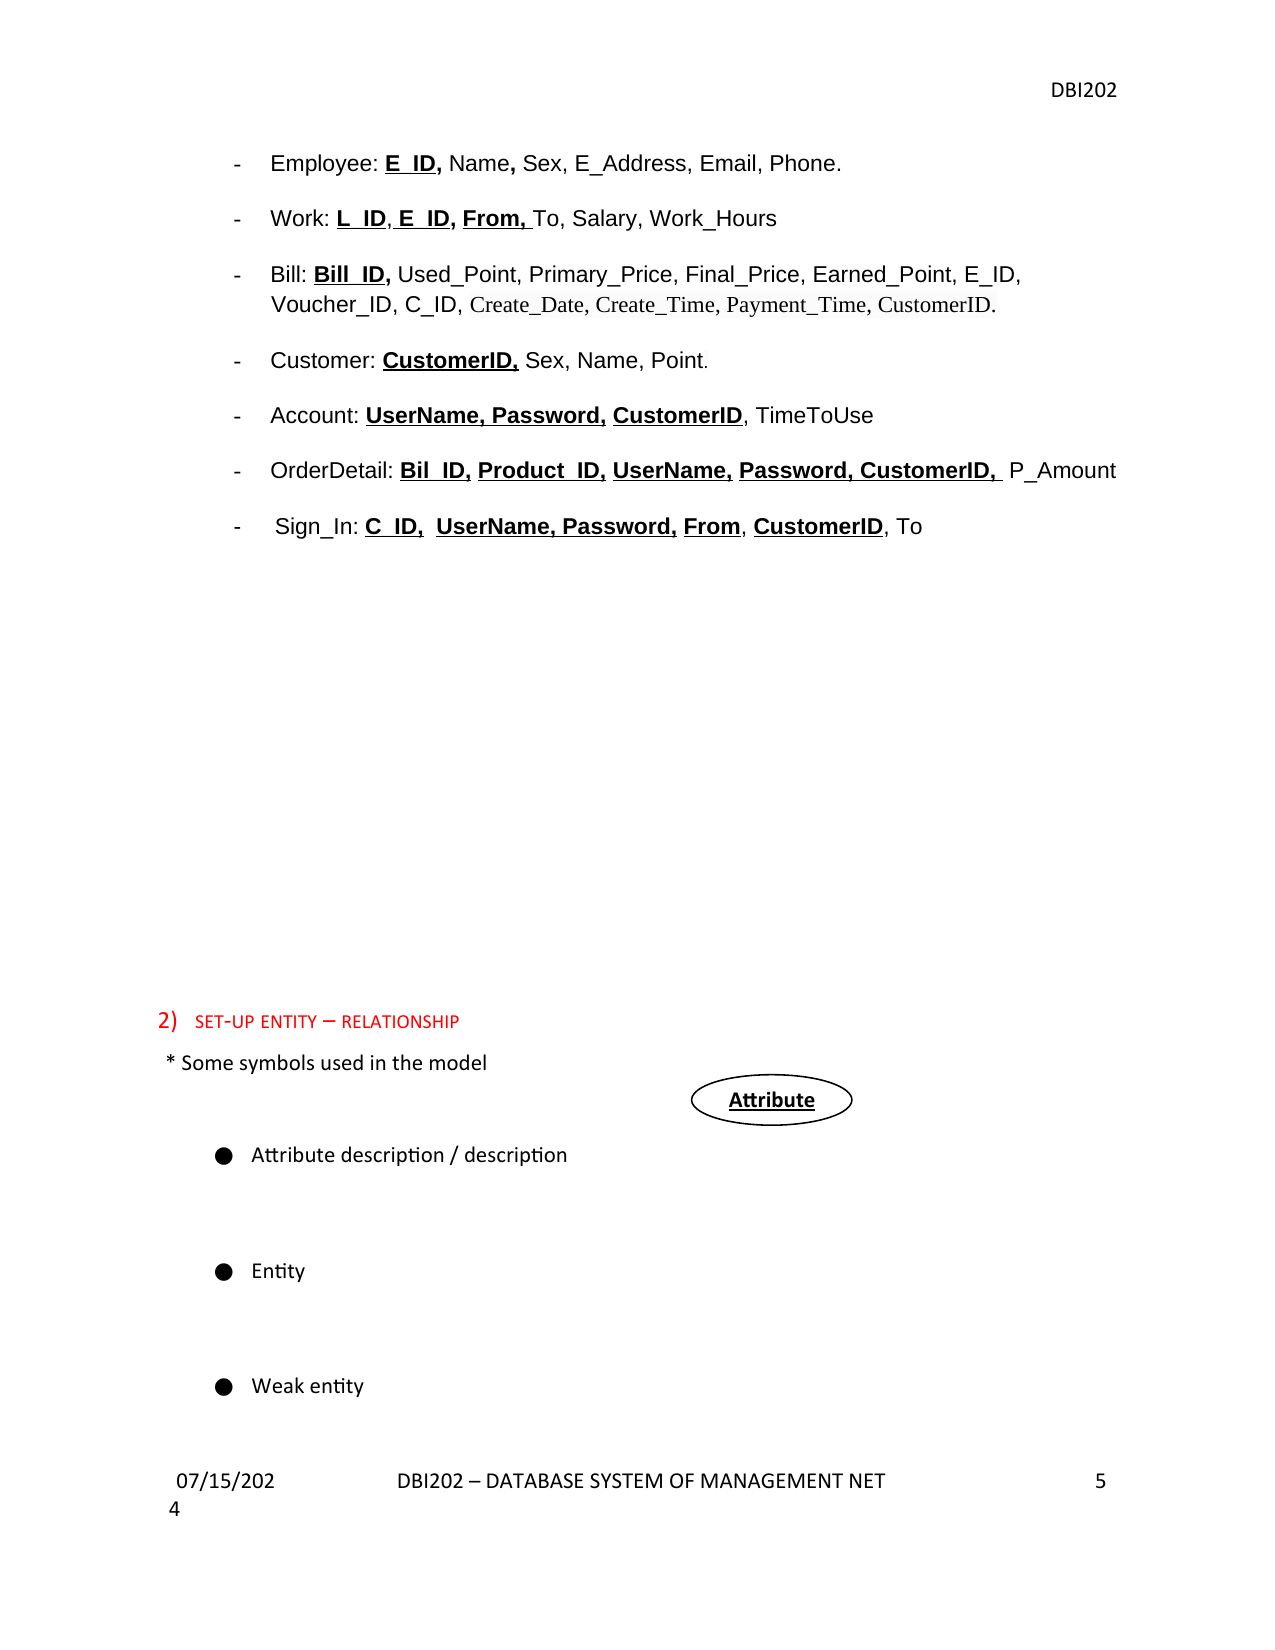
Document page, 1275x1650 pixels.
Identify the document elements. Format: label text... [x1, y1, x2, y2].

table_header [642, 1088, 1125, 1412]
subtitle set-up entity – relationship [157, 1004, 1117, 1035]
text - OrderDetail: Bil_ID, Product_ID, UserName, Password, CustomerID, P_Amount [233, 457, 1125, 484]
text - Account: UserName, Password, CustomerID, TimeToUse [233, 402, 1125, 428]
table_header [158, 1088, 642, 1412]
text - Bill: Bill_ID, Used_Point, Primary_Price, Final_Price, Earned_Point, E_ID, Voucher_ID, C_ID, Create_Date, Create_Time, Payment_Time, CustomerID. [233, 261, 1125, 318]
text - Employee: E_ID, Name, Sex, E_Address, Email, Phone. [233, 150, 1125, 176]
text - Work: L_ID, E_ID, From, To, Salary, Work_Hours [233, 205, 1125, 232]
text - Sign_In: C_ID, UserName, Password, From, CustomerID, To [233, 513, 1125, 539]
text * Some symbols used in the model [157, 1048, 1117, 1076]
text - Customer: CustomerID, Sex, Name, Point. [233, 347, 1125, 373]
